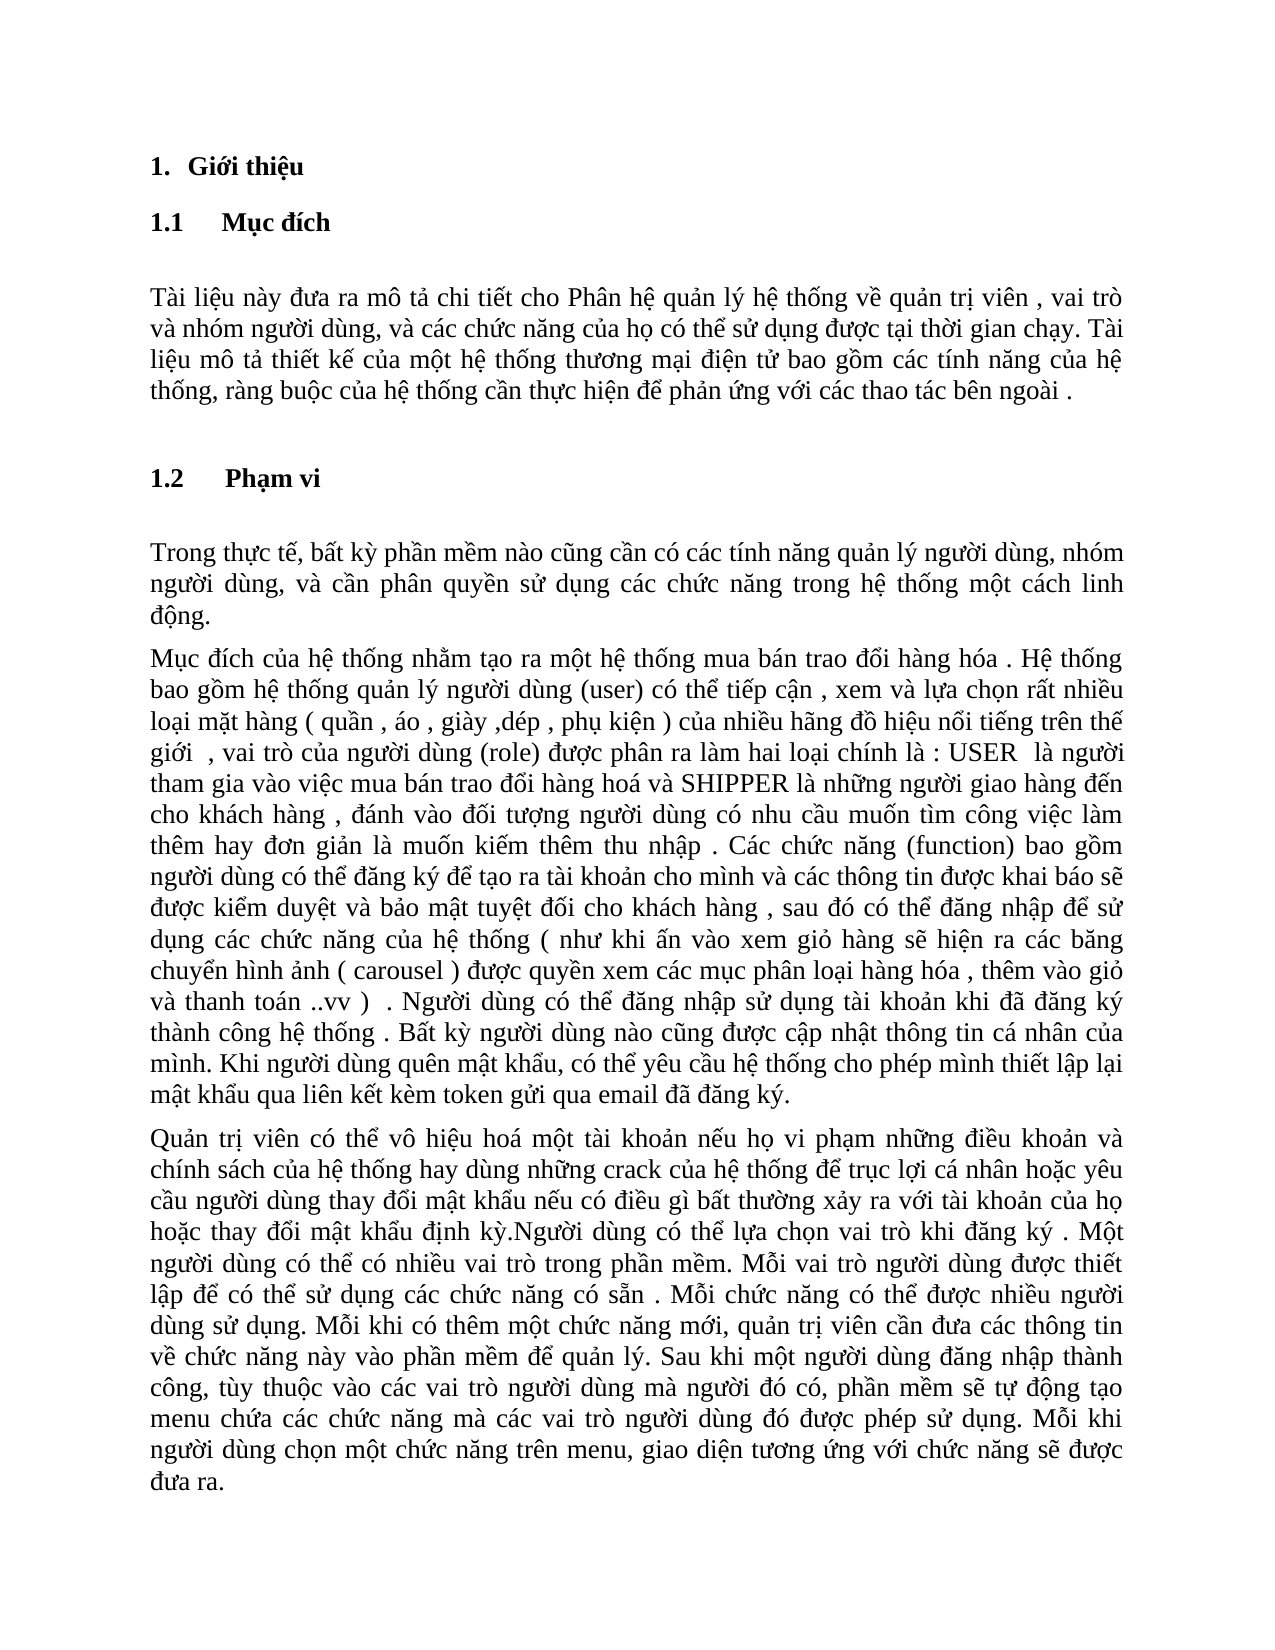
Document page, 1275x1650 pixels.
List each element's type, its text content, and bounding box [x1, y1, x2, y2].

text Mục đích của hệ thống nhằm tạo ra một hệ thống mua bán trao đổi hàng hóa . Hệ thống bao gồm hệ thống quản lý người dùng (user) có thể tiếp cận , xem và lựa chọn rất nhiều loại mặt hàng ( quần , áo , giày ,dép , phụ kiện ) của nhiều hãng đồ hiệu nổi tiếng trên thế giới , vai trò của người dùng (role) được phân ra làm hai loại chính là : USER là người tham gia vào việc mua bán trao đổi hàng hoá và SHIPPER là những người giao hàng đến cho khách hàng , đánh vào đối tượng người dùng có nhu cầu muốn tìm công việc làm thêm hay đơn giản là muốn kiếm thêm thu nhập . Các chức năng (function) bao gồm người dùng có thể đăng ký để tạo ra tài khoản cho mình và các thông tin được khai báo sẽ được kiểm duyệt và bảo mật tuyệt đối cho khách hàng , sau đó có thể đăng nhập để sử dụng các chức năng của hệ thống ( như khi ấn vào xem giỏ hàng sẽ hiện ra các băng chuyển hình ảnh ( carousel ) được quyền xem các mục phân loại hàng hóa , thêm vào giỏ và thanh toán ..vv ) . Người dùng có thể đăng nhập sử dụng tài khoản khi đã đăng ký thành công hệ thống . Bất kỳ người dùng nào cũng được cập nhật thông tin cá nhân của mình. Khi người dùng quên mật khẩu, có thể yêu cầu hệ thống cho phép mình thiết lập lại mật khẩu qua liên kết kèm token gửi qua email đã đăng ký. [150, 642, 1125, 1109]
list Mục đích [150, 206, 1125, 237]
text Tài liệu này đưa ra mô tả chi tiết cho Phân hệ quản lý hệ thống về quản trị viên , vai trò và nhóm người dùng, và các chức năng của họ có thể sử dụng được tại thời gian chạy. Tài liệu mô tả thiết kế của một hệ thống thương mại điện tử bao gồm các tính năng của hệ thống, ràng buộc của hệ thống cần thực hiện để phản ứng với các thao tác bên ngoài . [150, 281, 1125, 406]
list Giới thiệu [150, 150, 1125, 181]
text Trong thực tế, bất kỳ phần mềm nào cũng cần có các tính năng quản lý người dùng, nhóm người dùng, và cần phân quyền sử dụng các chức năng trong hệ thống một cách linh động. [150, 536, 1125, 630]
list Phạm vi [150, 462, 1125, 493]
text Quản trị viên có thể vô hiệu hoá một tài khoản nếu họ vi phạm những điều khoản và chính sách của hệ thống hay dùng những crack của hệ thống để trục lợi cá nhân hoặc yêu cầu người dùng thay đổi mật khẩu nếu có điều gì bất thường xảy ra với tài khoản của họ hoặc thay đổi mật khẩu định kỳ.Người dùng có thể lựa chọn vai trò khi đăng ký . Một người dùng có thể có nhiều vai trò trong phần mềm. Mỗi vai trò người dùng được thiết lập để có thể sử dụng các chức năng có sẵn . Mỗi chức năng có thể được nhiều người dùng sử dụng. Mỗi khi có thêm một chức năng mới, quản trị viên cần đưa các thông tin về chức năng này vào phần mềm để quản lý. Sau khi một người dùng đăng nhập thành công, tùy thuộc vào các vai trò người dùng mà người đó có, phần mềm sẽ tự động tạo menu chứa các chức năng mà các vai trò người dùng đó được phép sử dụng. Mỗi khi người dùng chọn một chức năng trên menu, giao diện tương ứng với chức năng sẽ được đưa ra. [150, 1122, 1125, 1496]
